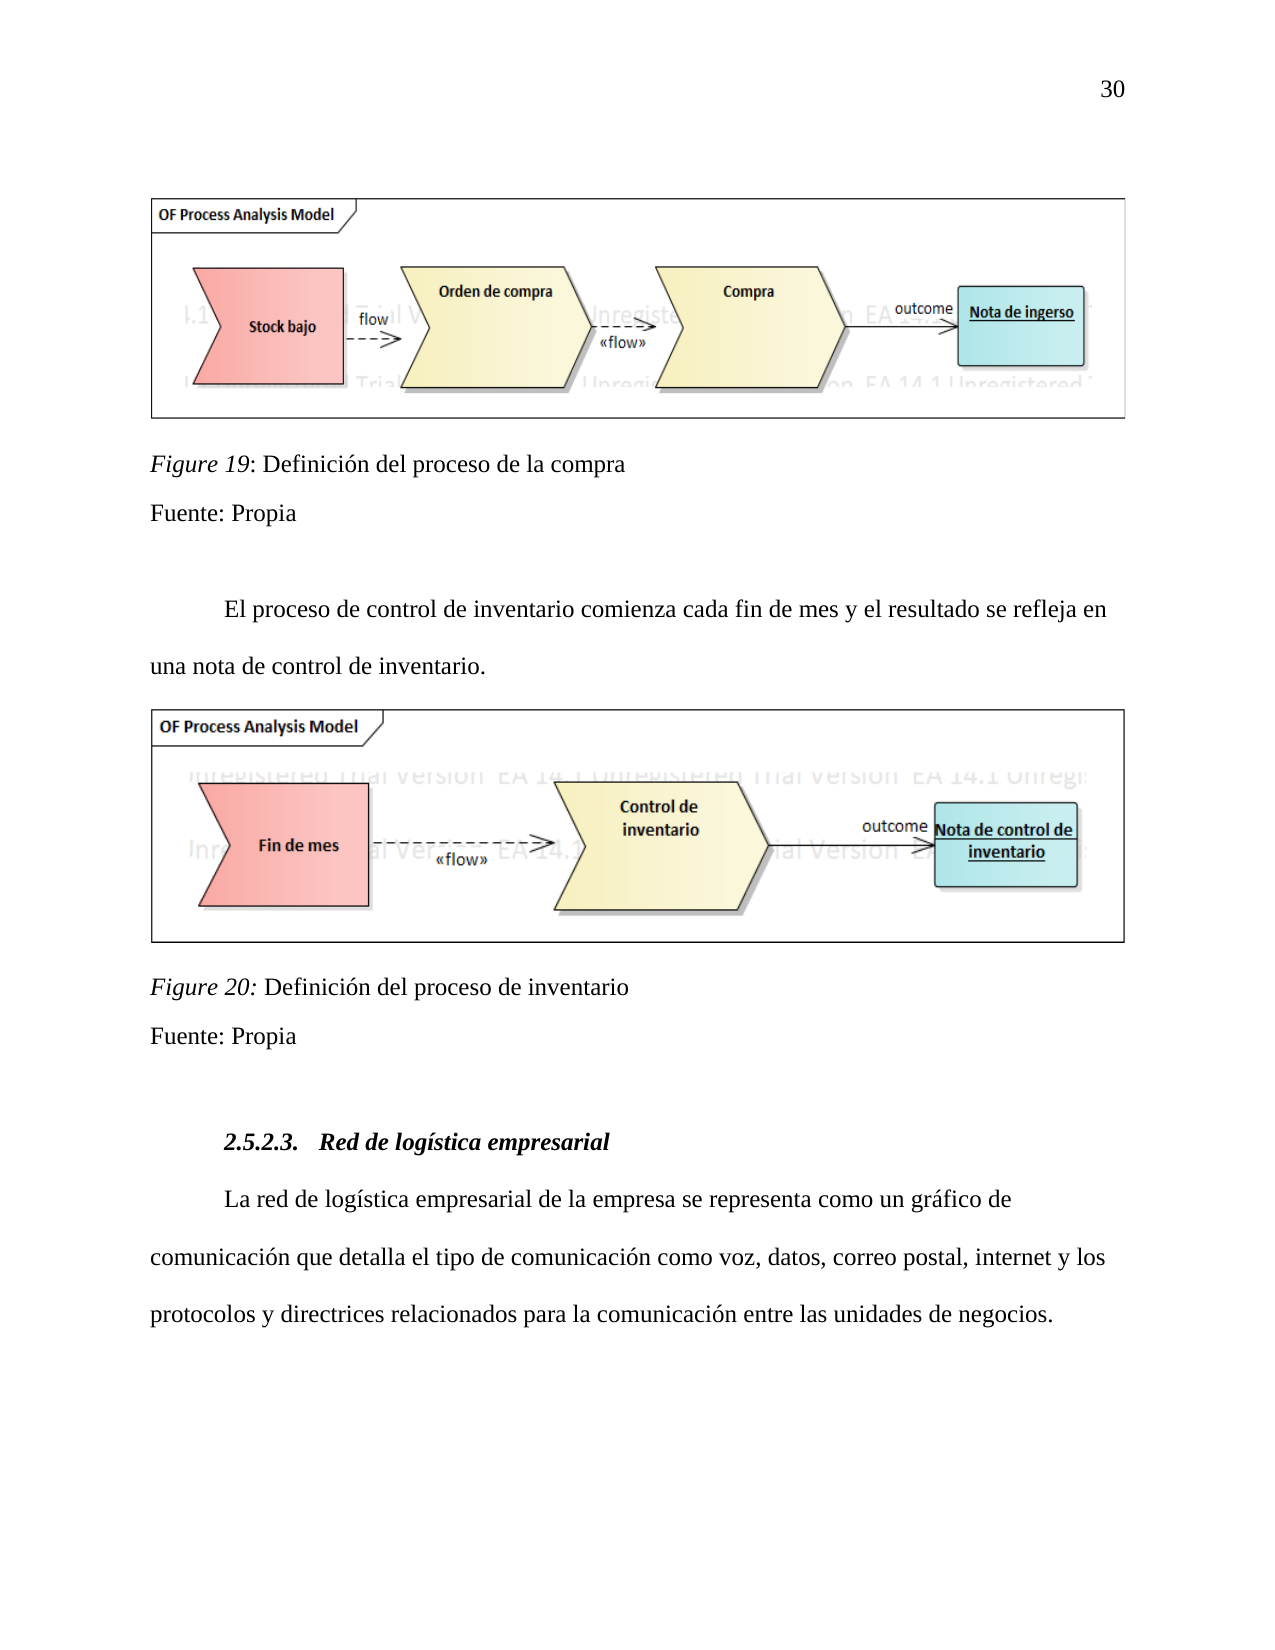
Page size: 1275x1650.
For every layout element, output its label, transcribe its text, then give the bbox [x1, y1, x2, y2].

text Fuente: Propia [150, 1021, 1125, 1050]
text El proceso de control de inventario comienza cada fin de mes y el resultado se refleja en una nota de control de inventario. [150, 594, 1125, 680]
picture [150, 708, 1125, 943]
picture [150, 198, 1125, 420]
text Fuente: Propia [150, 498, 1125, 527]
text La red de logística empresarial de la empresa se representa como un gráfico de comunicación que detalla el tipo de comunicación como voz, datos, correo postal, internet y los protocolos y directrices relacionados para la comunicación entre las unidades de negocios. [150, 1184, 1125, 1328]
subtitle Red de logística empresarial [224, 1127, 1125, 1155]
text Figure 19: Definición del proceso de la compra [150, 449, 1125, 477]
text Figure 20: Definición del proceso de inventario [150, 972, 1125, 1001]
